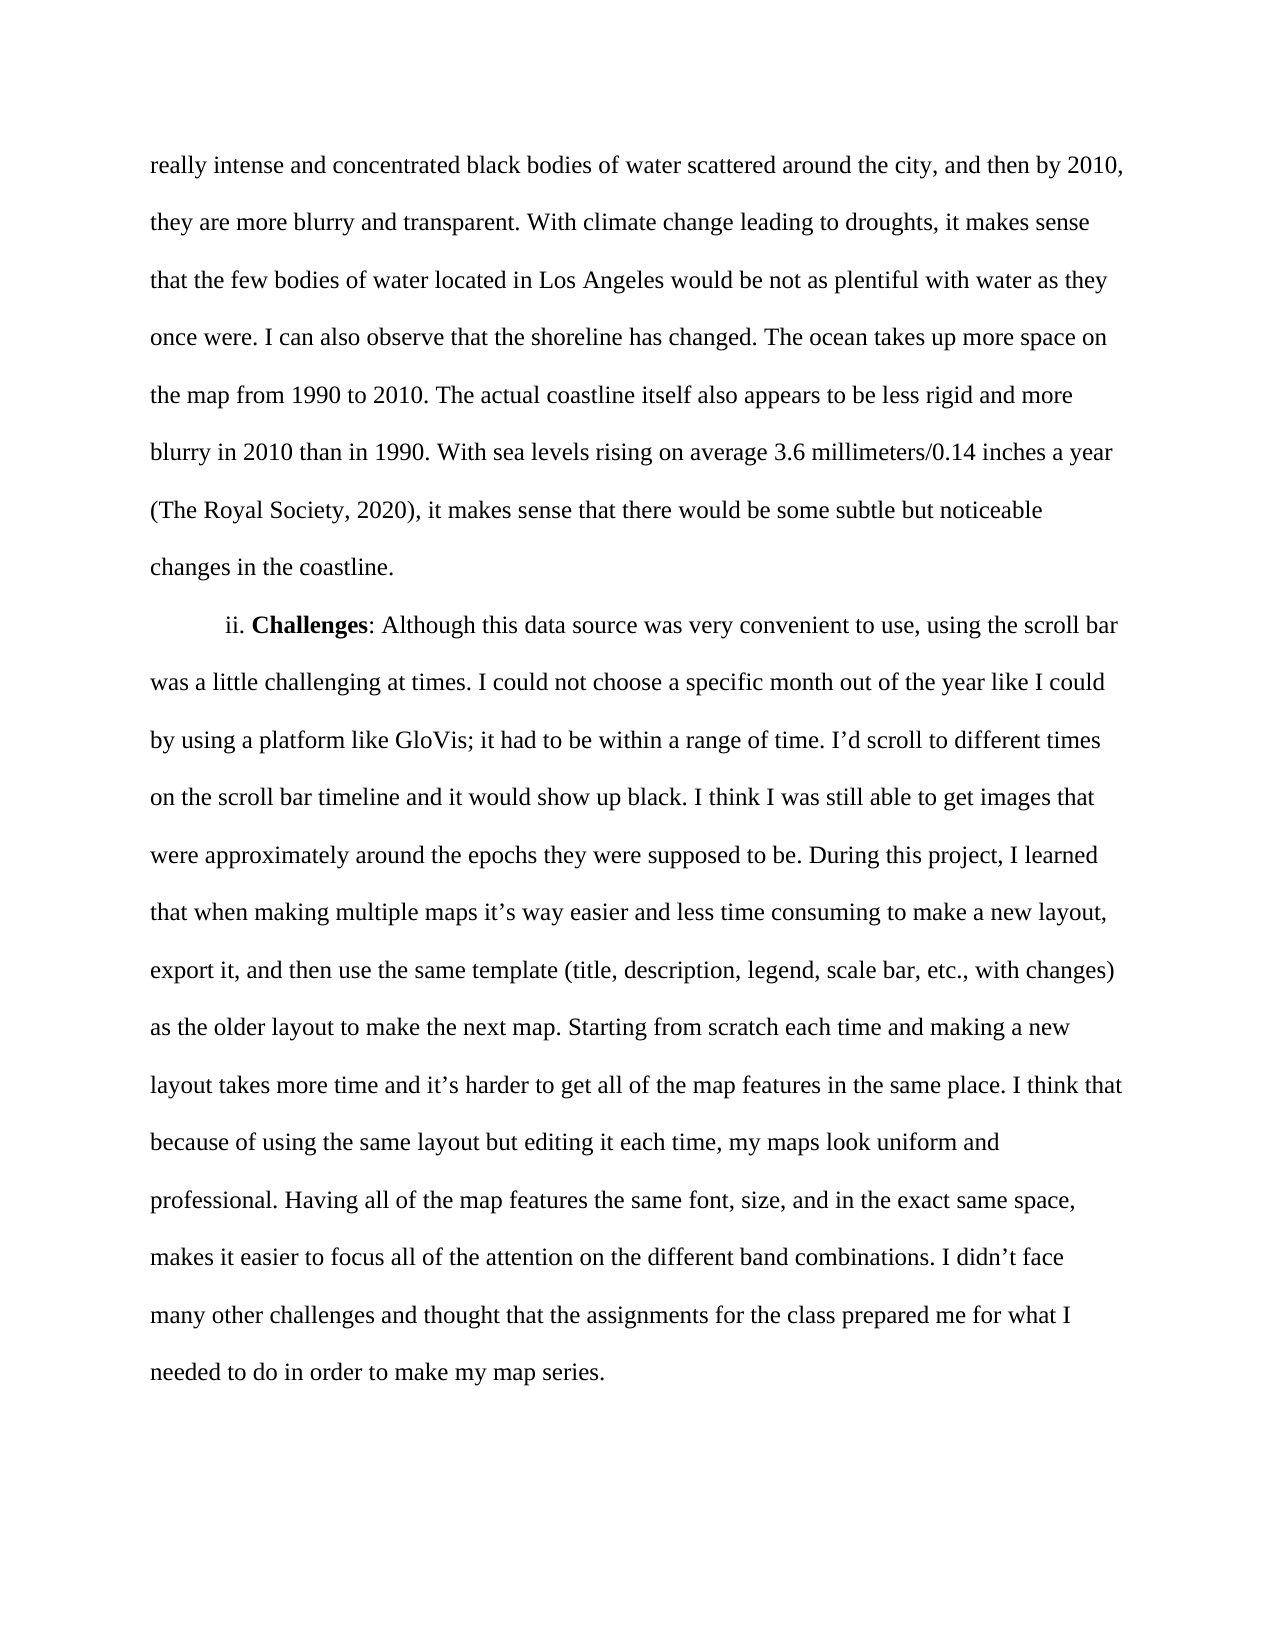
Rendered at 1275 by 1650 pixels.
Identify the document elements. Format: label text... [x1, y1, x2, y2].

text ii. Challenges: Although this data source was very convenient to use, using the scroll bar was a little challenging at times. I could not choose a specific month out of the year like I could by using a platform like GloVis; it had to be within a range of time. I’d scroll to different times on the scroll bar timeline and it would show up black. I think I was still able to get images that were approximately around the epochs they were supposed to be. During this project, I learned that when making multiple maps it’s way easier and less time consuming to make a new layout, export it, and then use the same template (title, description, legend, scale bar, etc., with changes) as the older layout to make the next map. Starting from scratch each time and making a new layout takes more time and it’s harder to get all of the map features in the same place. I think that because of using the same layout but editing it each time, my maps look uniform and professional. Having all of the map features the same font, size, and in the exact same space, makes it easier to focus all of the attention on the different band combinations. I didn’t face many other challenges and thought that the assignments for the class prepared me for what I needed to do in order to make my map series. [150, 610, 1125, 1386]
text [150, 150, 1125, 581]
